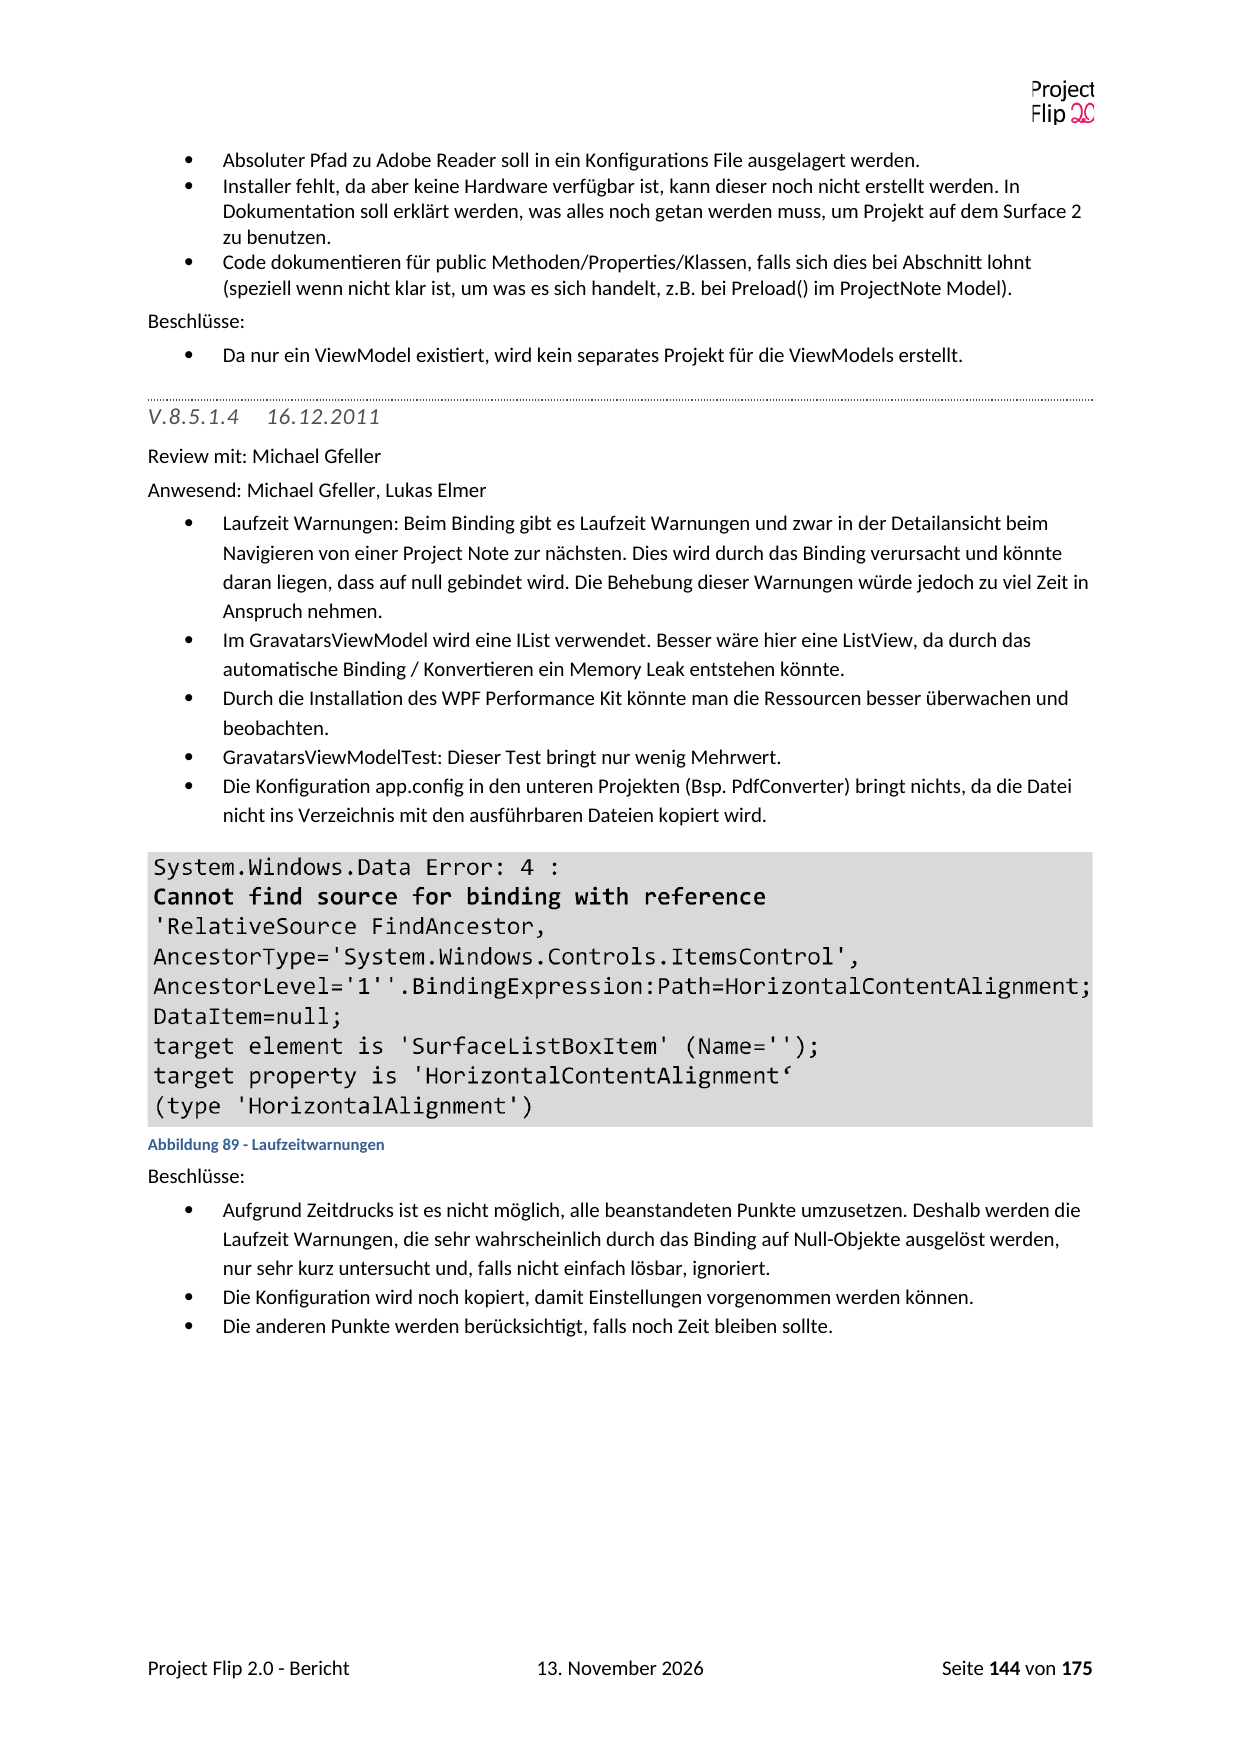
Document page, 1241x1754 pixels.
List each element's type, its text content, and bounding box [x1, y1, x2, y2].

list Da nur ein ViewModel existiert, wird kein separates Projekt für die ViewModels erstellt. [185, 342, 1093, 368]
list Aufgrund Zeitdrucks ist es nicht möglich, alle beanstandeten Punkte umzusetzen. Deshalb werden die Laufzeit Warnungen, die sehr wahrscheinlich durch das Binding auf Null-Objekte ausgelöst werden, nur sehr kurz untersucht und, falls nicht einfach lösbar, ignoriert. [185, 1197, 1093, 1281]
list Die anderen Punkte werden berücksichtigt, falls noch Zeit bleiben sollte. [185, 1314, 1093, 1339]
list Die Konfiguration app.config in den unteren Projekten (Bsp. PdfConverter) bringt nichts, da die Datei nicht ins Verzeichnis mit den ausführbaren Dateien kopiert wird. [185, 773, 1093, 828]
text Beschlüsse: [148, 1163, 1093, 1189]
list Installer fehlt, da aber keine Hardware verfügbar ist, kann dieser noch nicht erstellt werden. In Dokumentation soll erklärt werden, was alles noch getan werden muss, um Projekt auf dem Surface 2 zu benutzen. [185, 173, 1093, 249]
list Durch die Installation des WPF Performance Kit könnte man die Ressourcen besser überwachen und beobachten. [185, 686, 1093, 740]
list GravatarsViewModelTest: Dieser Test bringt nur wenig Mehrwert. [185, 744, 1093, 769]
list Absoluter Pfad zu Adobe Reader soll in ein Konfigurations File ausgelagert werden. [185, 148, 1093, 173]
picture [1081, 79, 1097, 124]
list Laufzeit Warnungen: Beim Binding gibt es Laufzeit Warnungen und zwar in der Detailansicht beim Navigieren von einer Project Note zur nächsten. Dies wird durch das Binding verursacht und könnte daran liegen, dass auf null gebindet wird. Die Behebung dieser Warnungen würde jedoch zu viel Zeit in Anspruch nehmen. [185, 511, 1093, 623]
text Review mit: Michael Gfeller [148, 443, 1093, 468]
list Code dokumentieren für public Methoden/Properties/Klassen, falls sich dies bei Abschnitt lohnt (speziell wenn nicht klar ist, um was es sich handelt, z.B. bei Preload() im ProjectNote Model). [185, 249, 1093, 300]
picture [147, 852, 1093, 1127]
list Die Konfiguration wird noch kopiert, damit Einstellungen vorgenommen werden können. [185, 1284, 1093, 1310]
text Beschlüsse: [148, 308, 1093, 334]
text Anwesend: Michael Gfeller, Lukas Elmer [148, 477, 1093, 502]
subtitle 16.12.2011 [148, 399, 1093, 431]
list Im GravatarsViewModel wird eine IList verwendet. Besser wäre hier eine ListView, da durch das automatische Binding / Konvertieren ein Memory Leak entstehen könnte. [185, 627, 1093, 682]
